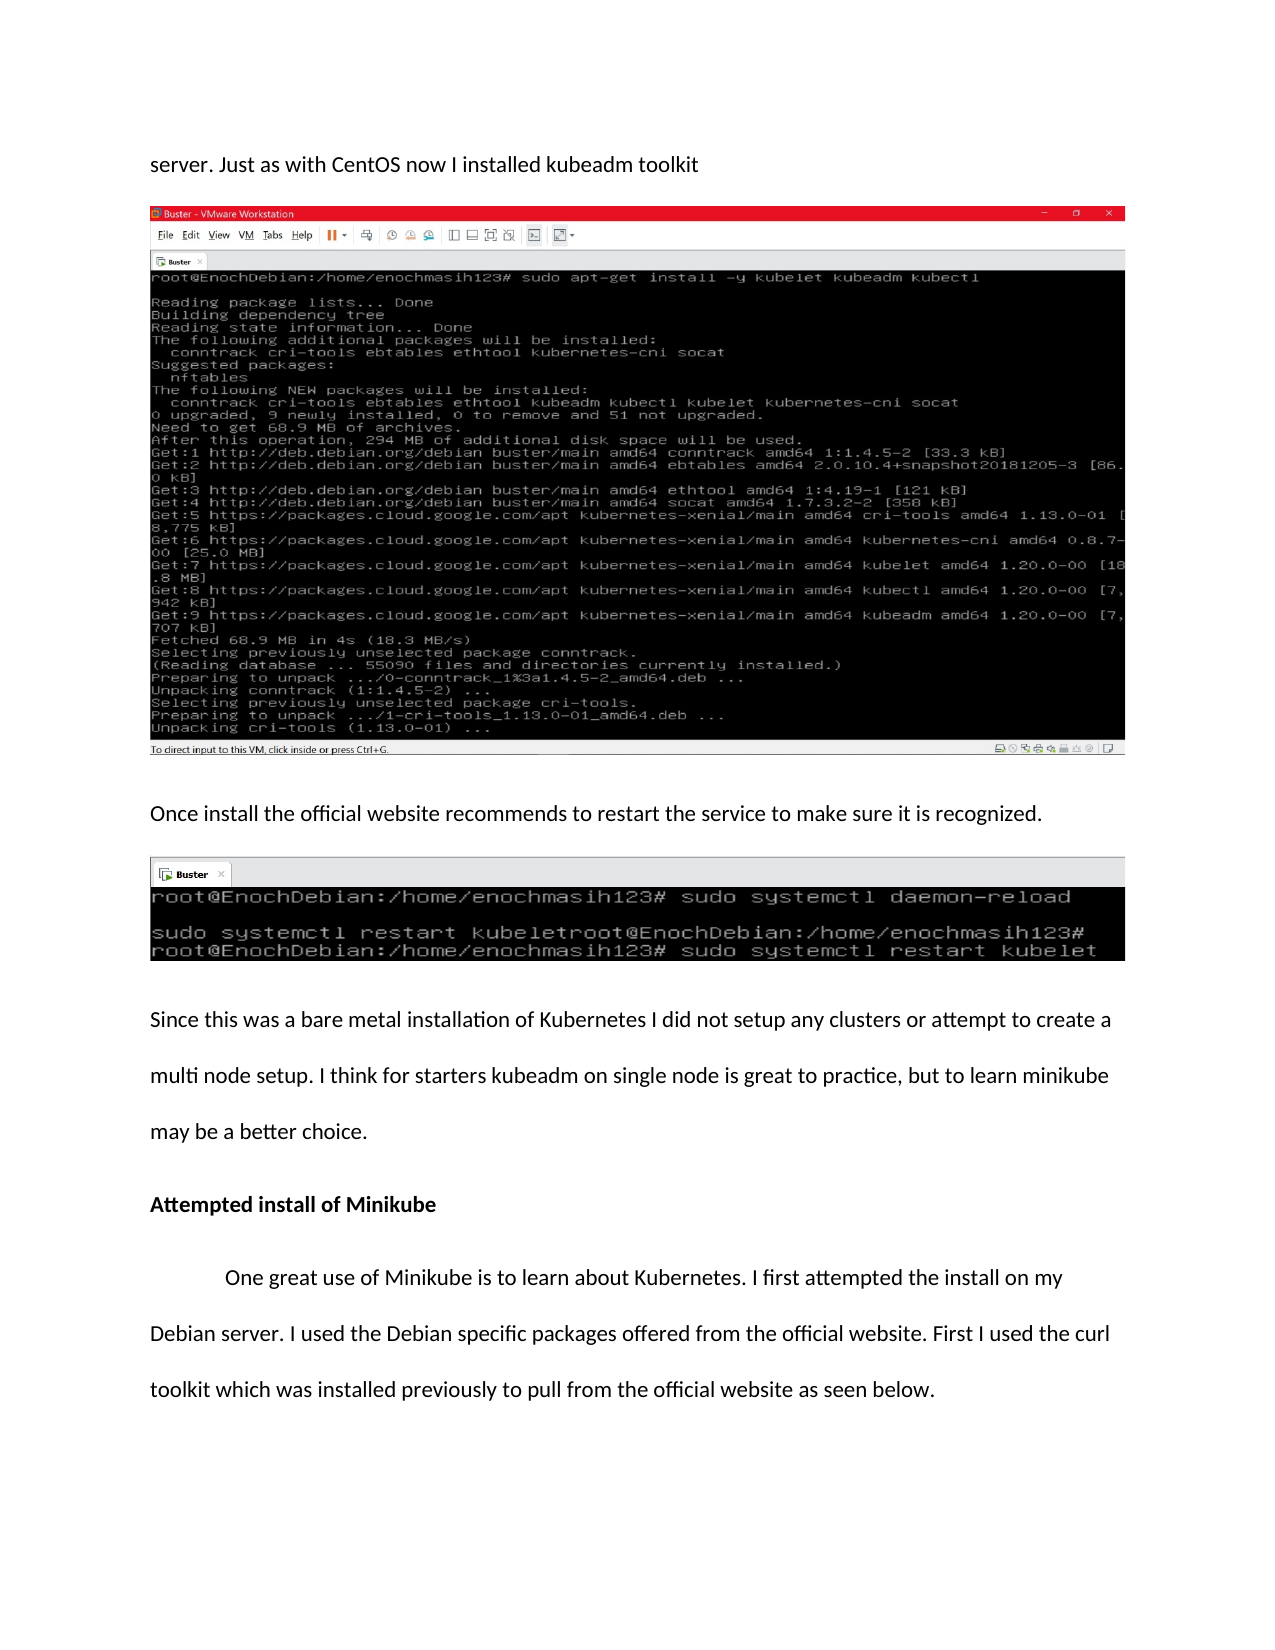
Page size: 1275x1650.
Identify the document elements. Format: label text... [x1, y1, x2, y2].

text Once install the official website recommends to restart the service to make sure it is recognized. [150, 799, 1125, 855]
text Now it was time to setup the repo and the key If you want you can also verify this key, but since I used the official website I didn’t implement this in my server. Just as with CentOS now I installed kubeadm toolkit [150, 150, 1125, 206]
text Attempted install of Minikube [150, 1190, 1125, 1218]
picture [150, 855, 1125, 961]
picture [150, 206, 1125, 755]
text Since this was a bare metal installation of Kubernetes I did not setup any clusters or attempt to create a multi node setup. I think for starters kubeadm on single node is great to practice, but to learn minikube may be a better choice. [150, 1005, 1125, 1146]
